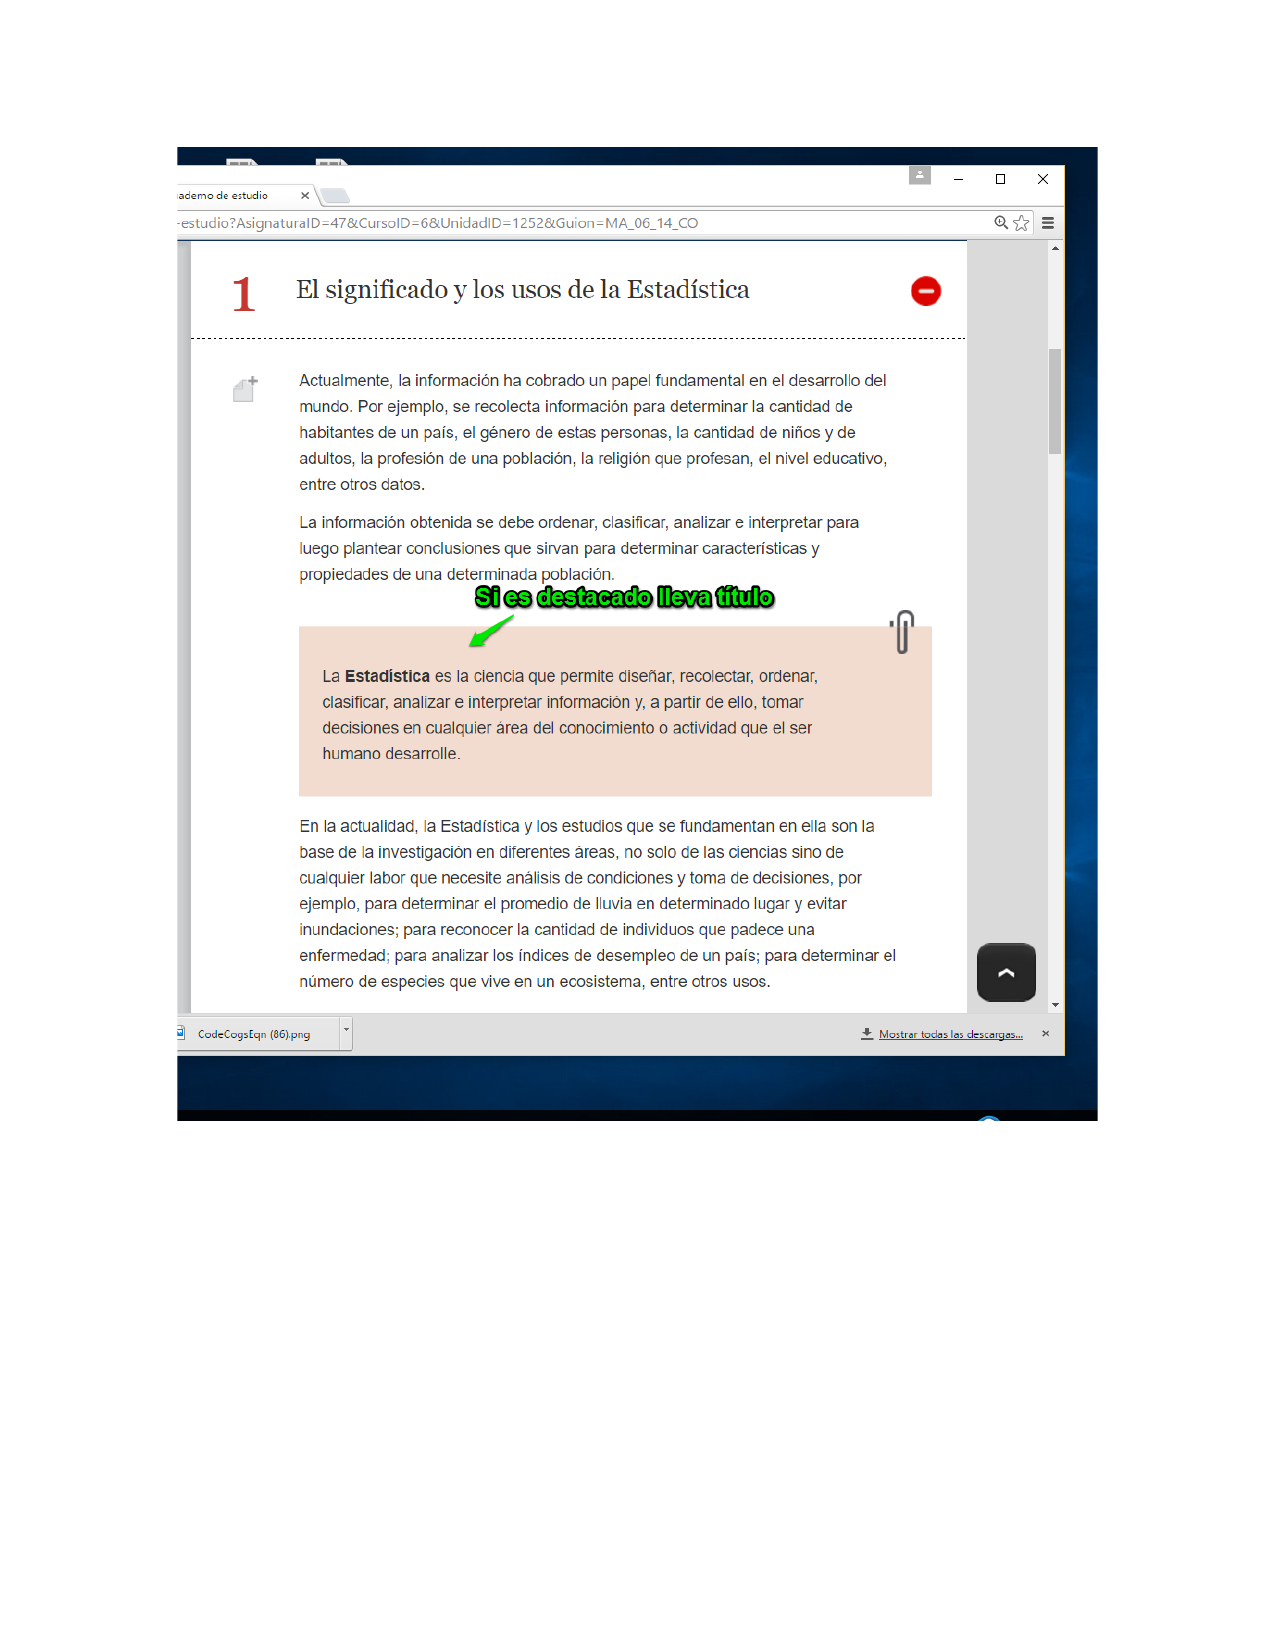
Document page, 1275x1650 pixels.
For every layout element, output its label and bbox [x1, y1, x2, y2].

picture [177, 147, 1098, 1121]
